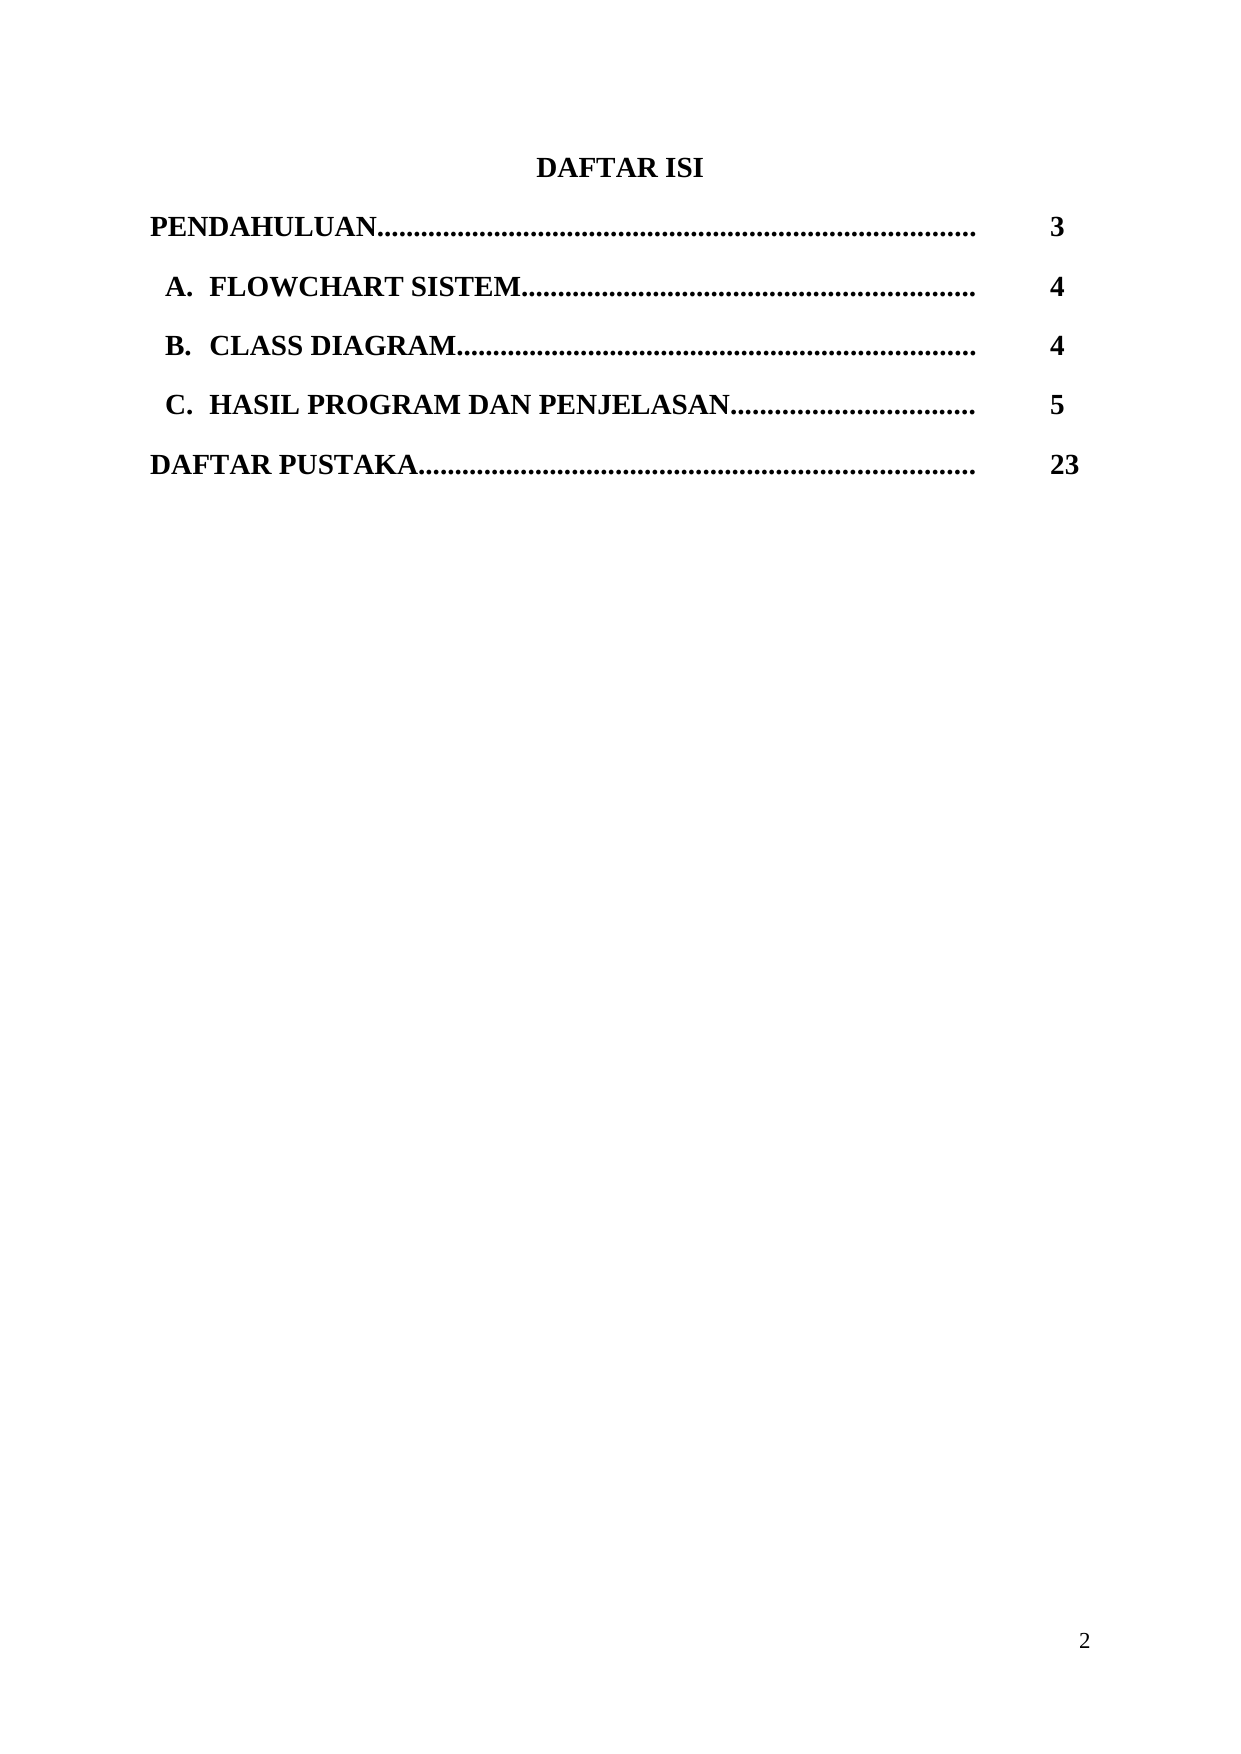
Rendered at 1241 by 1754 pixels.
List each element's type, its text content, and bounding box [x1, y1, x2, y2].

list CLASS DIAGRAM 4 [165, 328, 1090, 362]
text DAFTAR ISI [150, 150, 1090, 183]
list FLOWCHART SISTEM 4 [165, 269, 1090, 302]
list HASIL PROGRAM DAN PENJELASAN 5 [165, 387, 1090, 421]
text DAFTAR PUSTAKA 23 [150, 447, 1090, 480]
text PENDAHULUAN 3 [150, 209, 1090, 243]
